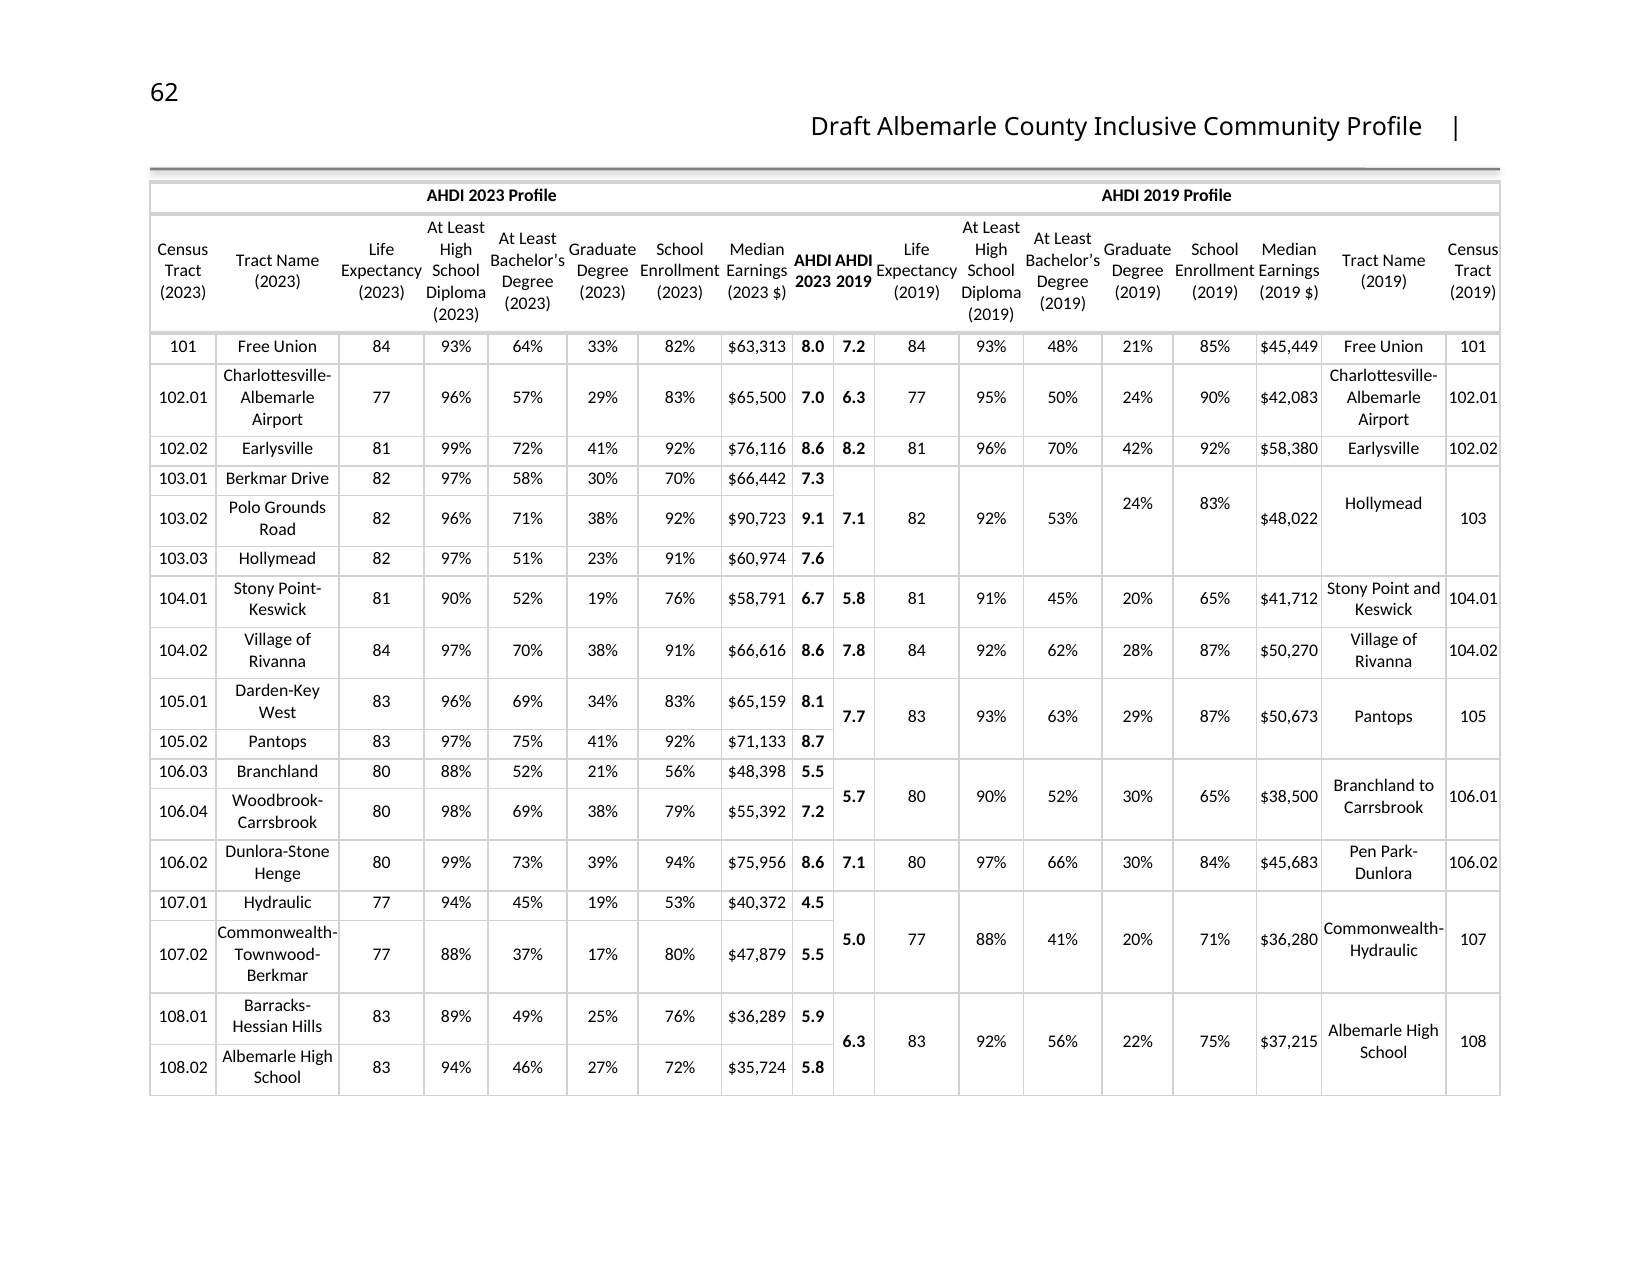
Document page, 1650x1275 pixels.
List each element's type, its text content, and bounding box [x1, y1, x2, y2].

table_cell 72% [639, 1045, 721, 1094]
table_cell 53% [639, 892, 721, 919]
table_cell 103.02 [151, 496, 215, 546]
table_cell 106.03 [151, 760, 215, 788]
table_cell $50,673 [1257, 679, 1321, 758]
table_cell 88% [425, 760, 487, 788]
table_cell 7.6 [793, 547, 833, 575]
table_cell 81 [875, 437, 958, 465]
table_cell 83 [340, 994, 423, 1043]
table_cell Life Expectancy (2019) [874, 216, 959, 331]
table_cell $55,392 [722, 789, 792, 839]
table_cell 80% [639, 921, 721, 992]
table_cell 93% [425, 335, 487, 363]
table_cell Earlysville [217, 437, 338, 465]
table_cell 8.7 [793, 730, 833, 758]
table_cell 20% [1103, 577, 1172, 626]
table_cell 76% [639, 994, 721, 1043]
table_cell 79% [639, 789, 721, 839]
table_cell 30% [1103, 841, 1172, 890]
table_cell 72% [489, 437, 566, 465]
table_cell School Enrollment (2023) [638, 216, 721, 331]
table_cell 6.3 [834, 994, 874, 1094]
table_cell 92% [960, 628, 1023, 678]
table_cell 41% [568, 437, 637, 465]
table_cell $90,723 [722, 496, 792, 546]
table_cell $50,270 [1257, 628, 1321, 678]
table_cell 80 [875, 760, 958, 839]
table_cell $37,215 [1257, 994, 1321, 1094]
table_cell At Least Bachelor’s Degree (2023) [488, 216, 567, 331]
table_cell 46% [489, 1045, 566, 1094]
table_cell Charlottesville-Albemarle Airport [1322, 365, 1445, 436]
table_cell 93% [960, 679, 1023, 758]
table_cell 69% [489, 679, 566, 729]
table_cell 92% [639, 730, 721, 758]
table_cell 7.8 [834, 628, 874, 678]
table_cell 8.6 [793, 628, 833, 678]
table_cell 84 [340, 335, 423, 363]
table_cell Census Tract (2019) [1446, 216, 1499, 331]
table_cell $45,449 [1257, 335, 1321, 363]
table_cell 97% [425, 547, 487, 575]
table_cell $38,500 [1257, 760, 1321, 839]
table_cell 92% [1174, 437, 1256, 465]
table_cell 76% [639, 577, 721, 626]
table_cell 45% [489, 892, 566, 919]
table_header AHDI 2023 Profile [151, 184, 833, 212]
table_cell 22% [1103, 994, 1172, 1094]
table_cell $71,133 [722, 730, 792, 758]
table_cell Hollymead [1322, 467, 1445, 575]
table_cell 77 [340, 892, 423, 919]
table_cell $75,956 [722, 841, 792, 890]
table_cell 90% [960, 760, 1023, 839]
table_cell 21% [568, 760, 637, 788]
table_cell 84 [340, 628, 423, 678]
table_cell 84 [875, 628, 958, 678]
table_cell 82 [340, 547, 423, 575]
table_cell 7.2 [834, 335, 874, 363]
table_cell 102.01 [151, 365, 215, 436]
table_cell AHDI 2019 [833, 216, 874, 331]
table_cell $40,372 [722, 892, 792, 919]
table_cell Darden-Key West [217, 679, 338, 729]
table_cell Hydraulic [217, 892, 338, 919]
table_cell 103 [1447, 467, 1499, 575]
table_cell 7.1 [834, 841, 874, 890]
table_cell 97% [960, 841, 1023, 890]
table_cell 39% [568, 841, 637, 890]
table_cell $36,280 [1257, 892, 1321, 992]
table_cell Pantops [217, 730, 338, 758]
table_cell 75% [489, 730, 566, 758]
table_cell 103.01 [151, 467, 215, 495]
table_cell 106.04 [151, 789, 215, 839]
table_cell 5.8 [834, 577, 874, 626]
table_cell 94% [425, 1045, 487, 1094]
table_cell 83% [639, 679, 721, 729]
table_cell 103.03 [151, 547, 215, 575]
table_cell 85% [1174, 335, 1256, 363]
table_cell 8.1 [793, 679, 833, 729]
table_cell 108.02 [151, 1045, 215, 1094]
table_cell Graduate Degree (2023) [567, 216, 638, 331]
table_cell 38% [568, 496, 637, 546]
table_cell 91% [639, 628, 721, 678]
table_cell 106.01 [1447, 760, 1499, 839]
table_cell 83% [639, 365, 721, 436]
table_cell 77 [875, 365, 958, 436]
table_cell 99% [425, 841, 487, 890]
table_cell 106.02 [1447, 841, 1499, 890]
table_cell 95% [960, 365, 1023, 436]
table_cell 8.6 [793, 437, 833, 465]
table_cell 77 [340, 921, 423, 992]
table_cell 50% [1024, 365, 1101, 436]
table_cell 6.3 [834, 365, 874, 436]
table_cell At Least High School Diploma (2023) [424, 216, 488, 331]
table_cell 75% [1174, 994, 1256, 1094]
table_cell 84% [1174, 841, 1256, 890]
table_cell Commonwealth-Hydraulic [1322, 892, 1445, 992]
table_cell 102.02 [151, 437, 215, 465]
table_cell 5.8 [793, 1045, 833, 1094]
table_cell 70% [639, 467, 721, 495]
table_cell 69% [489, 789, 566, 839]
table_cell 53% [1024, 467, 1101, 575]
table_cell $35,724 [722, 1045, 792, 1094]
table_cell 71% [1174, 892, 1256, 992]
table_cell 21% [1103, 335, 1172, 363]
table_cell $45,683 [1257, 841, 1321, 890]
table_cell 8.6 [793, 841, 833, 890]
table_cell 30% [1103, 760, 1172, 839]
table_cell 56% [639, 760, 721, 788]
table_cell Pen Park-Dunlora [1322, 841, 1445, 890]
table_cell 104.01 [1447, 577, 1499, 626]
table_cell 90% [425, 577, 487, 626]
table_cell School Enrollment (2019) [1173, 216, 1257, 331]
table_cell 8.2 [834, 437, 874, 465]
table_cell $48,022 [1257, 467, 1321, 575]
table_cell 82 [340, 467, 423, 495]
table_cell 92% [639, 437, 721, 465]
table_cell 29% [568, 365, 637, 436]
table_cell $60,974 [722, 547, 792, 575]
table_cell 27% [568, 1045, 637, 1094]
table_cell 7.3 [793, 467, 833, 495]
table_cell 88% [425, 921, 487, 992]
table_cell 102.01 [1447, 365, 1499, 436]
table_cell 24% [1103, 467, 1172, 575]
table_cell At Least High School Diploma (2019) [959, 216, 1023, 331]
table_cell 64% [489, 335, 566, 363]
table_cell 66% [1024, 841, 1101, 890]
table_cell 88% [960, 892, 1023, 992]
table_cell 20% [1103, 892, 1172, 992]
table_cell 80 [340, 760, 423, 788]
table_cell Charlottesville-Albemarle Airport [217, 365, 338, 436]
table_cell 105 [1447, 679, 1499, 758]
table_cell 84 [875, 335, 958, 363]
table_cell Median Earnings (2023 $) [721, 216, 792, 331]
table_cell 107 [1447, 892, 1499, 992]
table_cell 82% [639, 335, 721, 363]
table_cell 51% [489, 547, 566, 575]
table_cell 52% [489, 577, 566, 626]
table_cell Village of Rivanna [217, 628, 338, 678]
table_cell 5.7 [834, 760, 874, 839]
table_cell Life Expectancy (2023) [339, 216, 424, 331]
table_cell Pantops [1322, 679, 1445, 758]
table_cell 96% [960, 437, 1023, 465]
table_cell 38% [568, 789, 637, 839]
table_cell 28% [1103, 628, 1172, 678]
table_cell Berkmar Drive [217, 467, 338, 495]
table_cell 57% [489, 365, 566, 436]
table_cell 108.01 [151, 994, 215, 1043]
table_cell 37% [489, 921, 566, 992]
table_cell 9.1 [793, 496, 833, 546]
table_cell 52% [1024, 760, 1101, 839]
table_cell 105.01 [151, 679, 215, 729]
table_cell 24% [1103, 365, 1172, 436]
table_cell 94% [639, 841, 721, 890]
table_cell 97% [425, 628, 487, 678]
table_cell 23% [568, 547, 637, 575]
table_cell 71% [489, 496, 566, 546]
table_cell 81 [340, 437, 423, 465]
table_cell 83 [340, 1045, 423, 1094]
table_cell 82 [340, 496, 423, 546]
table_cell 34% [568, 679, 637, 729]
table_cell AHDI 2023 [792, 216, 833, 331]
table_cell $65,500 [722, 365, 792, 436]
table_cell 83 [875, 994, 958, 1094]
table_cell 83 [875, 679, 958, 758]
table_cell 5.5 [793, 760, 833, 788]
table_cell 97% [425, 467, 487, 495]
table_cell 94% [425, 892, 487, 919]
table_cell $41,712 [1257, 577, 1321, 626]
table_cell 4.5 [793, 892, 833, 919]
table_cell 8.0 [793, 335, 833, 363]
table_cell 104.02 [1447, 628, 1499, 678]
table_cell 19% [568, 577, 637, 626]
table_cell $76,116 [722, 437, 792, 465]
table_cell 107.02 [151, 921, 215, 992]
table_cell Stony Point and Keswick [1322, 577, 1445, 626]
table_cell Tract Name (2023) [216, 216, 339, 331]
table_cell Commonwealth-Townwood-Berkmar [217, 921, 338, 992]
table_cell Polo Grounds Road [217, 496, 338, 546]
table_header AHDI 2019 Profile [833, 184, 1499, 212]
table_cell 33% [568, 335, 637, 363]
table_cell 42% [1103, 437, 1172, 465]
table_cell 104.01 [151, 577, 215, 626]
table_cell 81 [875, 577, 958, 626]
table_cell 38% [568, 628, 637, 678]
table_cell 90% [1174, 365, 1256, 436]
table_cell 105.02 [151, 730, 215, 758]
table_cell 58% [489, 467, 566, 495]
table_cell 7.2 [793, 789, 833, 839]
table_cell $36,289 [722, 994, 792, 1043]
table_cell 96% [425, 496, 487, 546]
table_cell Barracks-Hessian Hills [217, 994, 338, 1043]
table_cell Stony Point-Keswick [217, 577, 338, 626]
table_cell 92% [639, 496, 721, 546]
table_cell Free Union [1322, 335, 1445, 363]
table_cell 101 [151, 335, 215, 363]
table_cell Village of Rivanna [1322, 628, 1445, 678]
table_cell 83% [1174, 467, 1256, 575]
table_cell 99% [425, 437, 487, 465]
table_cell 101 [1447, 335, 1499, 363]
table_cell Graduate Degree (2019) [1102, 216, 1173, 331]
table_cell At Least Bachelor’s Degree (2019) [1023, 216, 1102, 331]
table_cell 52% [489, 760, 566, 788]
table_cell 80 [340, 841, 423, 890]
table_cell 92% [960, 994, 1023, 1094]
table_cell Albemarle High School [1322, 994, 1445, 1094]
table_cell 30% [568, 467, 637, 495]
table_cell $47,879 [722, 921, 792, 992]
table_cell 19% [568, 892, 637, 919]
table_cell 5.9 [793, 994, 833, 1043]
table_cell Branchland to Carrsbrook [1322, 760, 1445, 839]
table_cell 98% [425, 789, 487, 839]
table_cell 83 [340, 730, 423, 758]
table_cell 25% [568, 994, 637, 1043]
table_cell 41% [568, 730, 637, 758]
table_cell 17% [568, 921, 637, 992]
table_cell 7.7 [834, 679, 874, 758]
table_cell 96% [425, 679, 487, 729]
table_cell 93% [960, 335, 1023, 363]
table_cell 107.01 [151, 892, 215, 919]
table_cell 83 [340, 679, 423, 729]
table_cell 77 [875, 892, 958, 992]
table_cell 80 [340, 789, 423, 839]
table_cell 87% [1174, 628, 1256, 678]
table_cell 96% [425, 365, 487, 436]
table_cell 73% [489, 841, 566, 890]
table_cell $48,398 [722, 760, 792, 788]
table_cell 81 [340, 577, 423, 626]
table_cell 77 [340, 365, 423, 436]
table_cell 106.02 [151, 841, 215, 890]
table_cell $66,442 [722, 467, 792, 495]
table_cell 49% [489, 994, 566, 1043]
table_cell 89% [425, 994, 487, 1043]
table_cell $42,083 [1257, 365, 1321, 436]
table_cell 70% [1024, 437, 1101, 465]
table_cell 62% [1024, 628, 1101, 678]
table_cell Albemarle High School [217, 1045, 338, 1094]
table_cell $65,159 [722, 679, 792, 729]
table_cell 6.7 [793, 577, 833, 626]
table_cell 29% [1103, 679, 1172, 758]
table_cell 41% [1024, 892, 1101, 992]
table_cell $58,791 [722, 577, 792, 626]
table_cell 45% [1024, 577, 1101, 626]
table_cell Census Tract (2023) [151, 216, 216, 331]
table_cell 70% [489, 628, 566, 678]
table_cell 91% [960, 577, 1023, 626]
table_cell 87% [1174, 679, 1256, 758]
table_cell 48% [1024, 335, 1101, 363]
table_cell Free Union [217, 335, 338, 363]
table_cell 5.0 [834, 892, 874, 992]
table_cell 7.1 [834, 467, 874, 575]
table_cell Earlysville [1322, 437, 1445, 465]
table_cell $63,313 [722, 335, 792, 363]
table_cell 91% [639, 547, 721, 575]
table_cell Median Earnings (2019 $) [1257, 216, 1321, 331]
table_cell 82 [875, 467, 958, 575]
table_cell 7.0 [793, 365, 833, 436]
table_cell 63% [1024, 679, 1101, 758]
table_cell 5.5 [793, 921, 833, 992]
table_cell 104.02 [151, 628, 215, 678]
table_cell 97% [425, 730, 487, 758]
table_cell 56% [1024, 994, 1101, 1094]
table_cell 80 [875, 841, 958, 890]
table_cell $58,380 [1257, 437, 1321, 465]
table_cell Hollymead [217, 547, 338, 575]
table_cell 108 [1447, 994, 1499, 1094]
table_cell Woodbrook-Carrsbrook [217, 789, 338, 839]
table_cell Tract Name (2019) [1321, 216, 1446, 331]
table_cell 92% [960, 467, 1023, 575]
table_cell Branchland [217, 760, 338, 788]
table_cell 65% [1174, 577, 1256, 626]
table_cell $66,616 [722, 628, 792, 678]
table_cell Dunlora-Stone Henge [217, 841, 338, 890]
table_cell 65% [1174, 760, 1256, 839]
table_cell 102.02 [1447, 437, 1499, 465]
